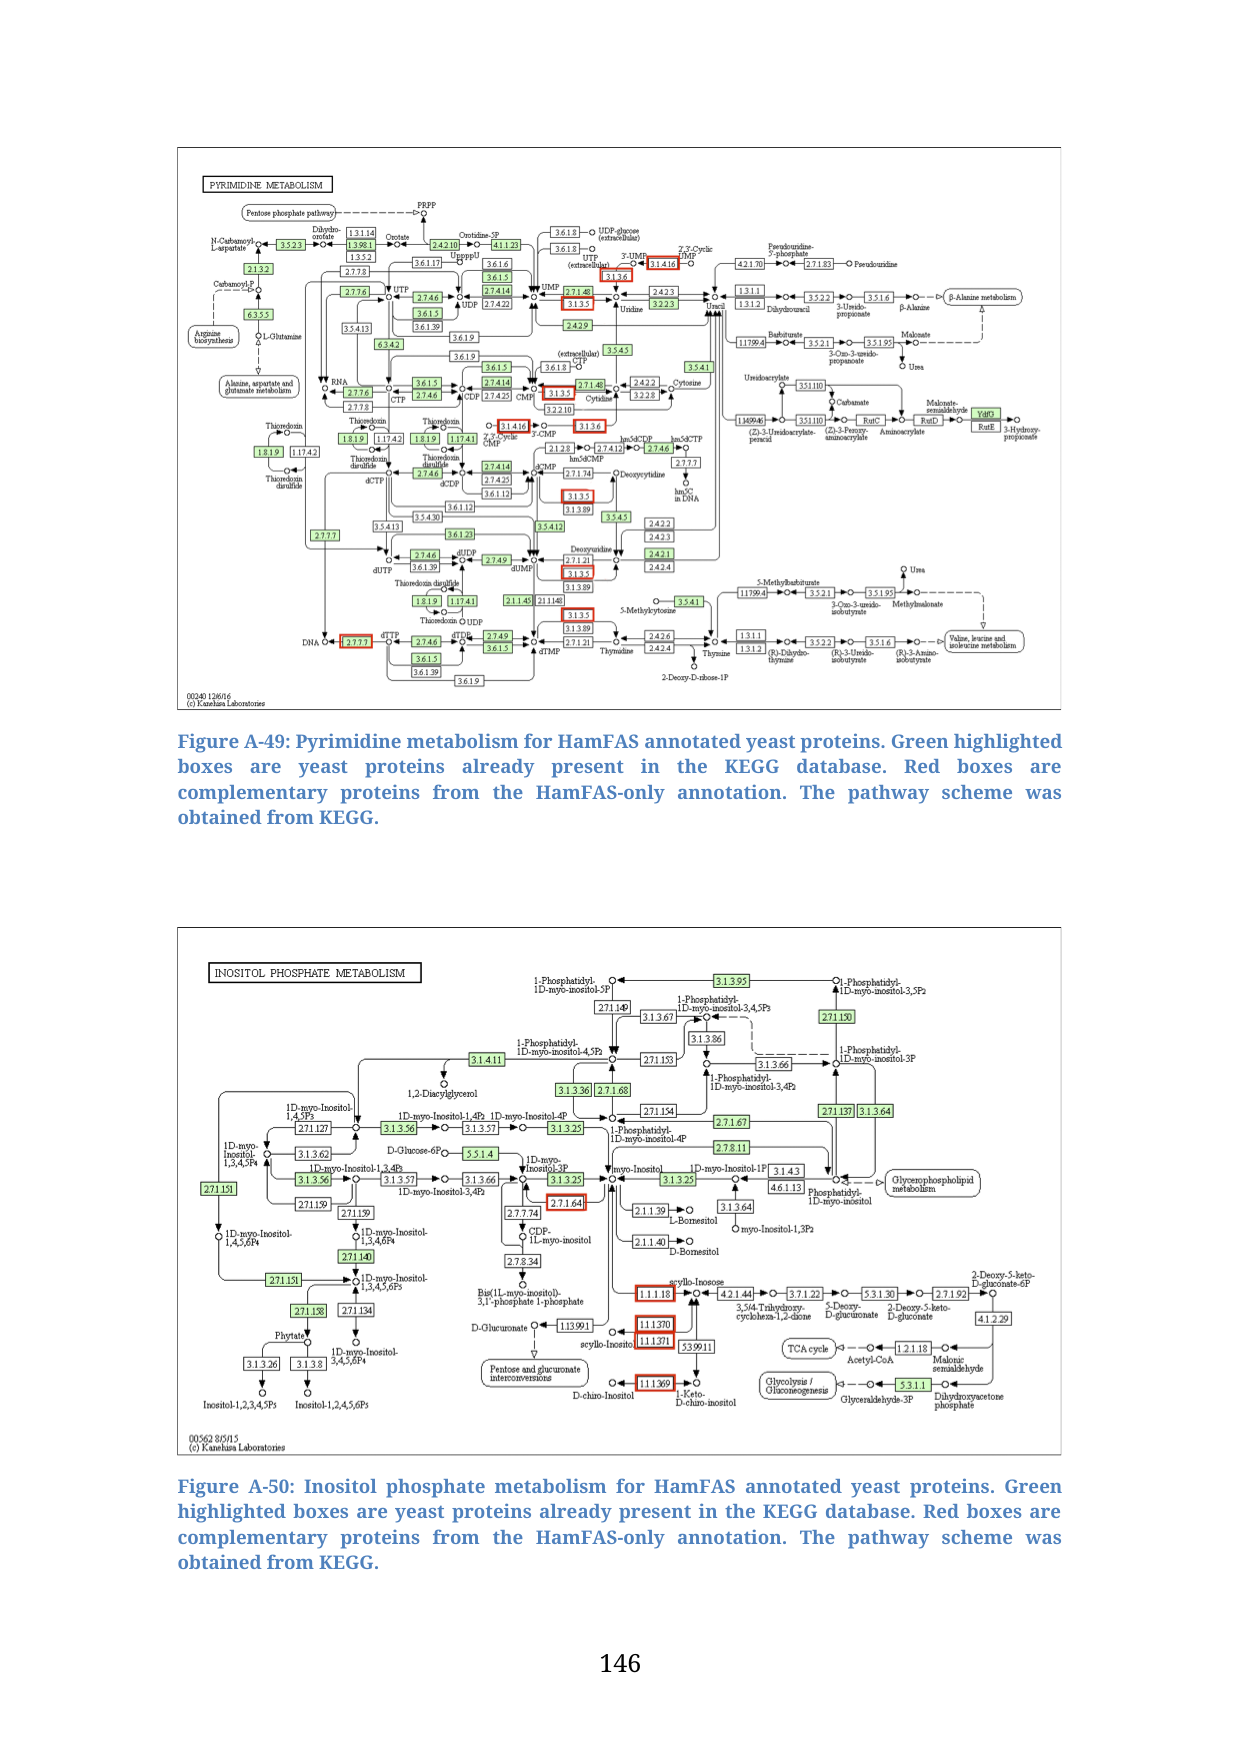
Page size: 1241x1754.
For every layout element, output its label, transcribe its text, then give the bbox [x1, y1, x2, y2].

picture [177, 927, 1062, 1456]
picture [177, 147, 1062, 711]
